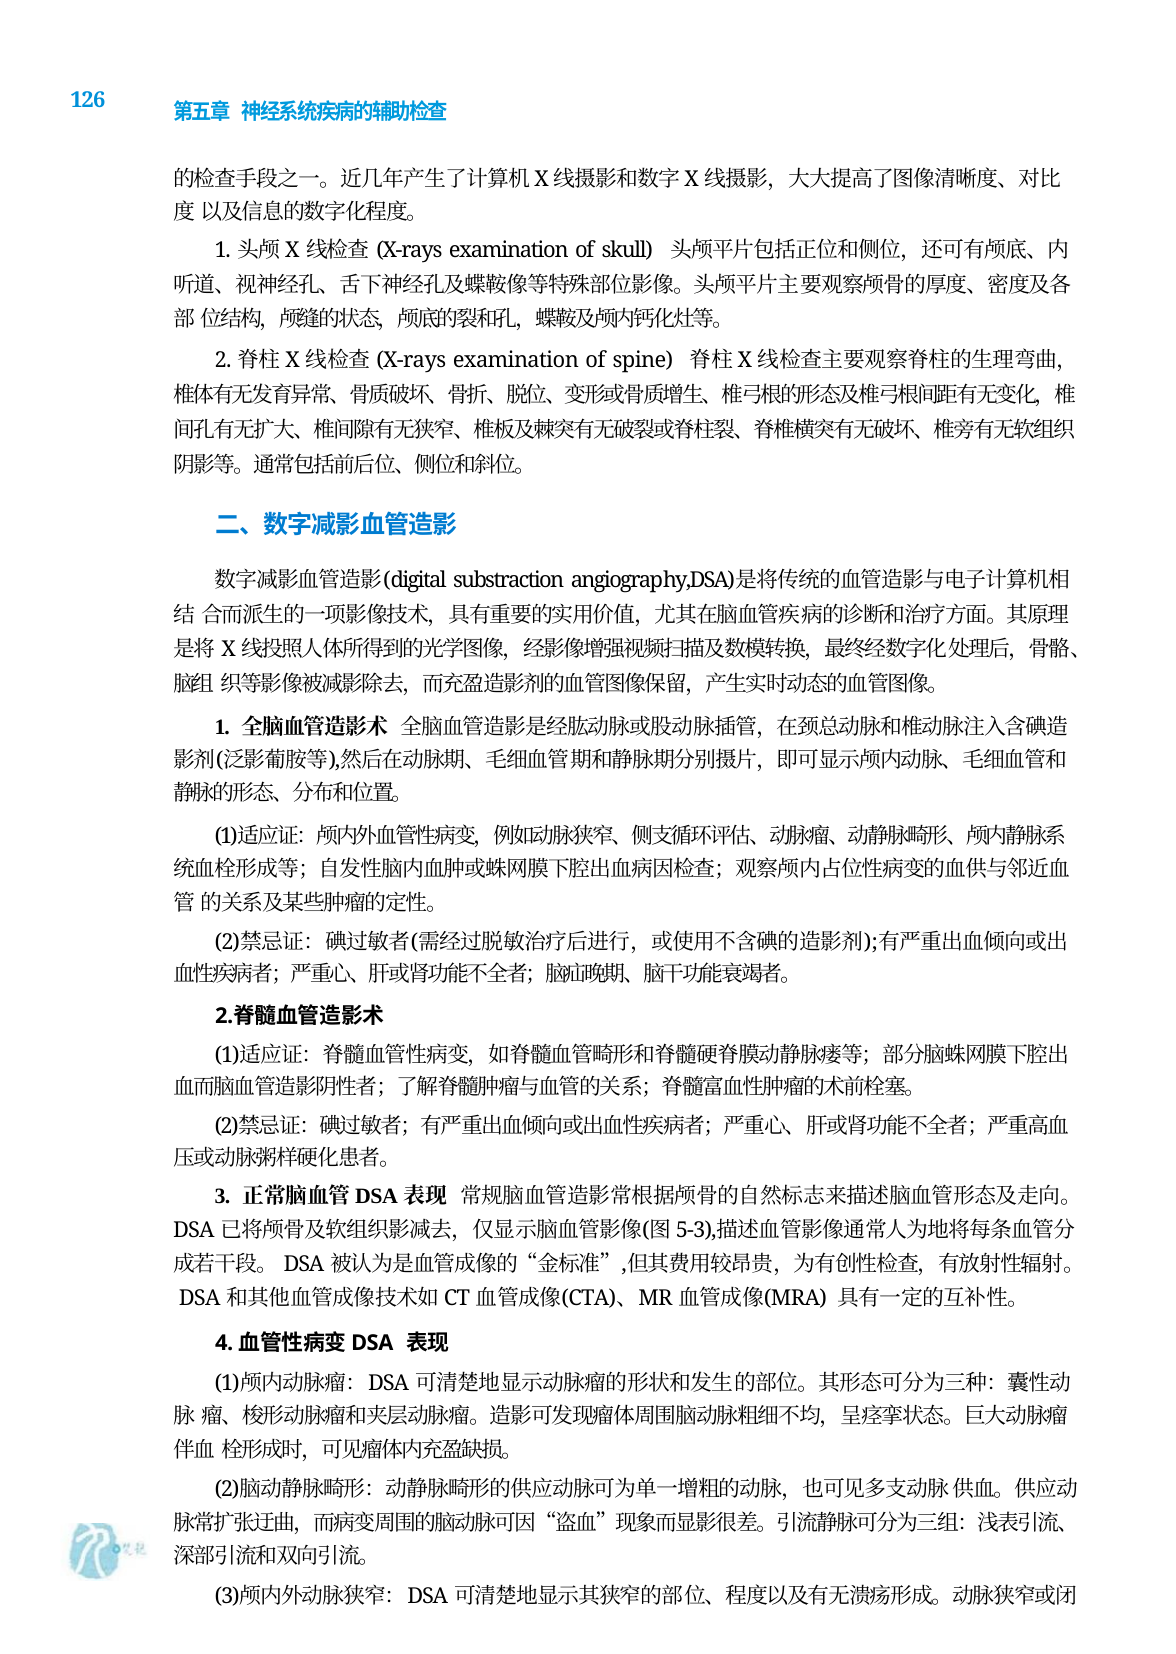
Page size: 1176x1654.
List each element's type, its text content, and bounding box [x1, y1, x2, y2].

text 1. 全脑血管造影术 全脑血管造影是经肱动脉或股动脉插管，在颈总动脉和椎动脉注入含碘造 影剂(泛影葡胺等),然后在动脉期、毛细血管期和静脉期分别摄片，即可显示颅内动脉、毛细血管和 静脉的形态、分布和位置。 [173, 709, 1071, 807]
text 4. 血管性病变DSA 表现 [215, 1327, 1082, 1356]
text 数字减影血管造影(digital substraction angiography,DSA)是将传统的血管造影与电子计算机相结 合而派生的一项影像技术，具有重要的实用价值，尤其在脑血管疾病的诊断和治疗方面。其原理是将 X 线投照人体所得到的光学图像，经影像增强视频扫描及数模转换，最终经数字化处理后，骨骼、脑组 织等影像被减影除去，而充盈造影剂的血管图像保留，产生实时动态的血管图像。 [173, 562, 1070, 698]
text 1. 头颅X 线检查 (X-rays examination of skull) 头颅平片包括正位和侧位，还可有颅底、内 听道、视神经孔、舌下神经孔及蝶鞍像等特殊部位影像。头颅平片主要观察颅骨的厚度、密度及各部 位结构，颅缝的状态，颅底的裂和孔，蝶鞍及颅内钙化灶等。 [173, 233, 1072, 333]
text 2.脊髓血管造影术 [215, 1000, 1082, 1029]
text (1)适应证：脊髓血管性病变，如脊髓血管畸形和脊髓硬脊膜动静脉瘘等；部分脑蛛网膜下腔出 血而脑血管造影阴性者；了解脊髓肿瘤与血管的关系；脊髓富血性肿瘤的术前栓塞。 [173, 1037, 1071, 1101]
text (1)颅内动脉瘤：DSA 可清楚地显示动脉瘤的形状和发生的部位。其形态可分为三种：囊性动脉 瘤、梭形动脉瘤和夹层动脉瘤。造影可发现瘤体周围脑动脉粗细不均，呈痉挛状态。巨大动脉瘤伴血 栓形成时，可见瘤体内充盈缺损。 [173, 1365, 1072, 1463]
text (1)适应证：颅内外血管性病变，例如动脉狭窄、侧支循环评估、动脉瘤、动静脉畸形、颅内静脉系 统血栓形成等；自发性脑内血肿或蛛网膜下腔出血病因检查；观察颅内占位性病变的血供与邻近血管 的关系及某些肿瘤的定性。 [173, 818, 1070, 916]
picture [60, 1523, 150, 1581]
text 2. 脊柱X 线检查 (X-rays examination of spine) 脊柱X 线检查主要观察脊柱的生理弯曲， 椎体有无发育异常、骨质破坏、骨折、脱位、变形或骨质增生、椎弓根的形态及椎弓根间距有无变化，椎 间孔有无扩大、椎间隙有无狭窄、椎板及棘突有无破裂或脊柱裂、脊椎横突有无破坏、椎旁有无软组织 阴影等。通常包括前后位、侧位和斜位。 [173, 342, 1080, 479]
text (2)禁忌证：碘过敏者(需经过脱敏治疗后进行，或使用不含碘的造影剂);有严重出血倾向或出 血性疾病者；严重心、肝或肾功能不全者；脑疝晚期、脑干功能衰竭者。 [173, 924, 1069, 988]
text 二、数字减影血管造影 [215, 507, 1082, 540]
text 3. 正常脑血管DSA 表现 常规脑血管造影常根据颅骨的自然标志来描述脑血管形态及走向。 DSA 已将颅骨及软组织影减去，仅显示脑血管影像(图5-3),描述血管影像通常人为地将每条血管分 成若干段。 DSA 被认为是血管成像的“金标准”,但其费用较昂贵，为有创性检查，有放射性辐射。 DSA 和其他血管成像技术如CT 血管成像(CTA)、MR 血管成像(MRA) 具有一定的互补性。 [173, 1178, 1082, 1312]
text (2)脑动静脉畸形：动静脉畸形的供应动脉可为单一增粗的动脉，也可见多支动脉供血。供应动 脉常扩张迂曲，而病变周围的脑动脉可因“盗血”现象而显影很差。引流静脉可分为三组：浅表引流、 深部引流和双向引流。 [173, 1472, 1080, 1570]
text 的检查手段之一。近几年产生了计算机X 线摄影和数字X 线摄影，大大提高了图像清晰度、对比度 以及信息的数字化程度。 [173, 162, 1070, 225]
text 126 [70, 89, 162, 112]
text (2)禁忌证：碘过敏者；有严重出血倾向或出血性疾病者；严重心、肝或肾功能不全者；严重高血 压或动脉粥样硬化患者。 [173, 1108, 1070, 1172]
text 第五章 神经系统疾病的辅助检查 [173, 96, 1082, 125]
